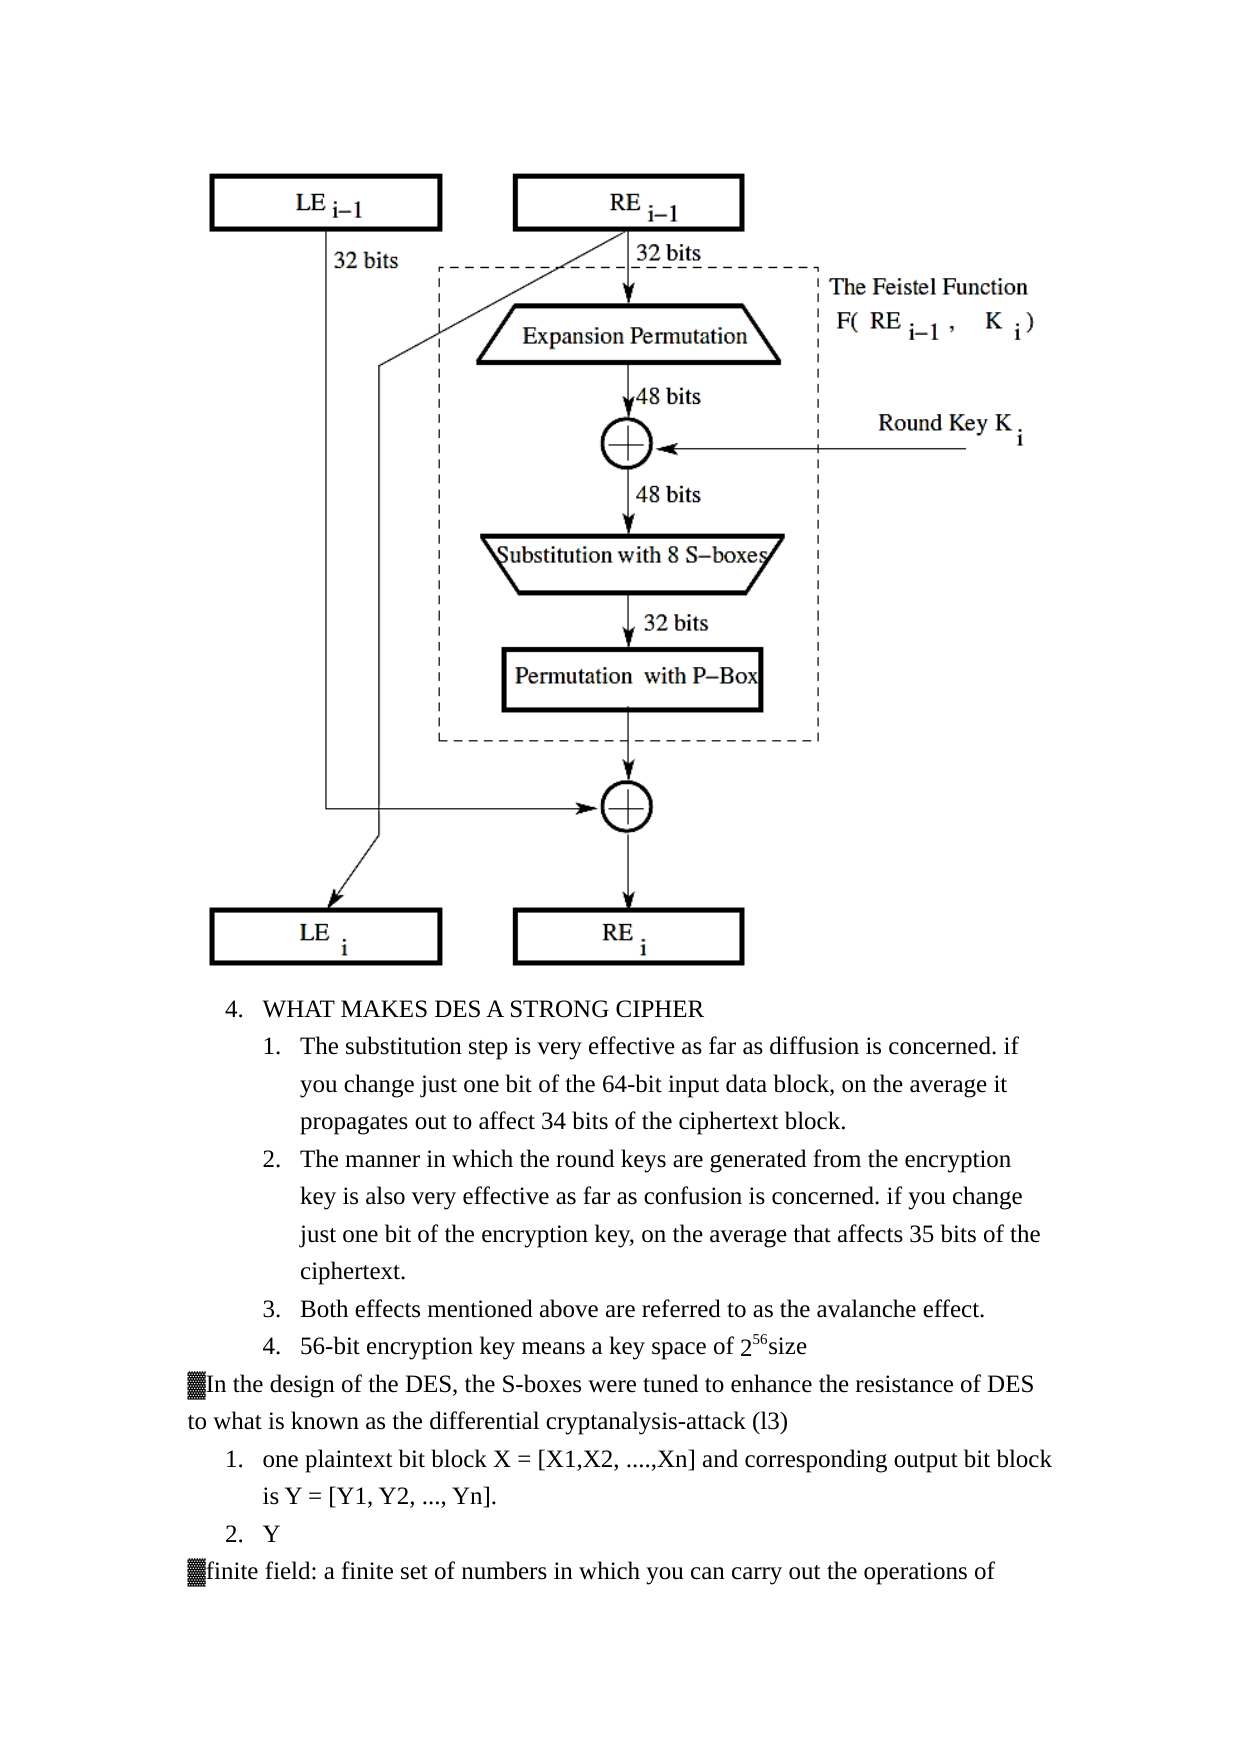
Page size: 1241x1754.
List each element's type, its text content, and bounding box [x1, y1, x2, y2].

picture [187, 165, 1053, 987]
text ▓In the design of the DES, the S-boxes were tuned to enhance the resistance of DES to what is known as the differential cryptanalysis-attack (l3) [187, 1364, 1053, 1439]
list Both effects mentioned above are referred to as the avalanche effect. [262, 1289, 1053, 1327]
list 56-bit encryption key means a key space of size [262, 1327, 1053, 1364]
list one plaintext bit block X = [X1,X2, ....,Xn] and corresponding output bit block is Y = [Y1, Y2, ..., Yn]. [225, 1439, 1053, 1514]
list WHAT MAKES DES A STRONG CIPHER [225, 989, 1053, 1027]
list Y [225, 1514, 1053, 1552]
list The substitution step is very effective as far as diffusion is concerned. if you change just one bit of the 64-bit input data block, on the average it propagates out to affect 34 bits of the ciphertext block. [262, 1027, 1053, 1139]
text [187, 1552, 1053, 1589]
list The manner in which the round keys are generated from the encryption key is also very effective as far as confusion is concerned. if you change just one bit of the encryption key, on the average that affects 35 bits of the ciphertext. [262, 1139, 1053, 1289]
